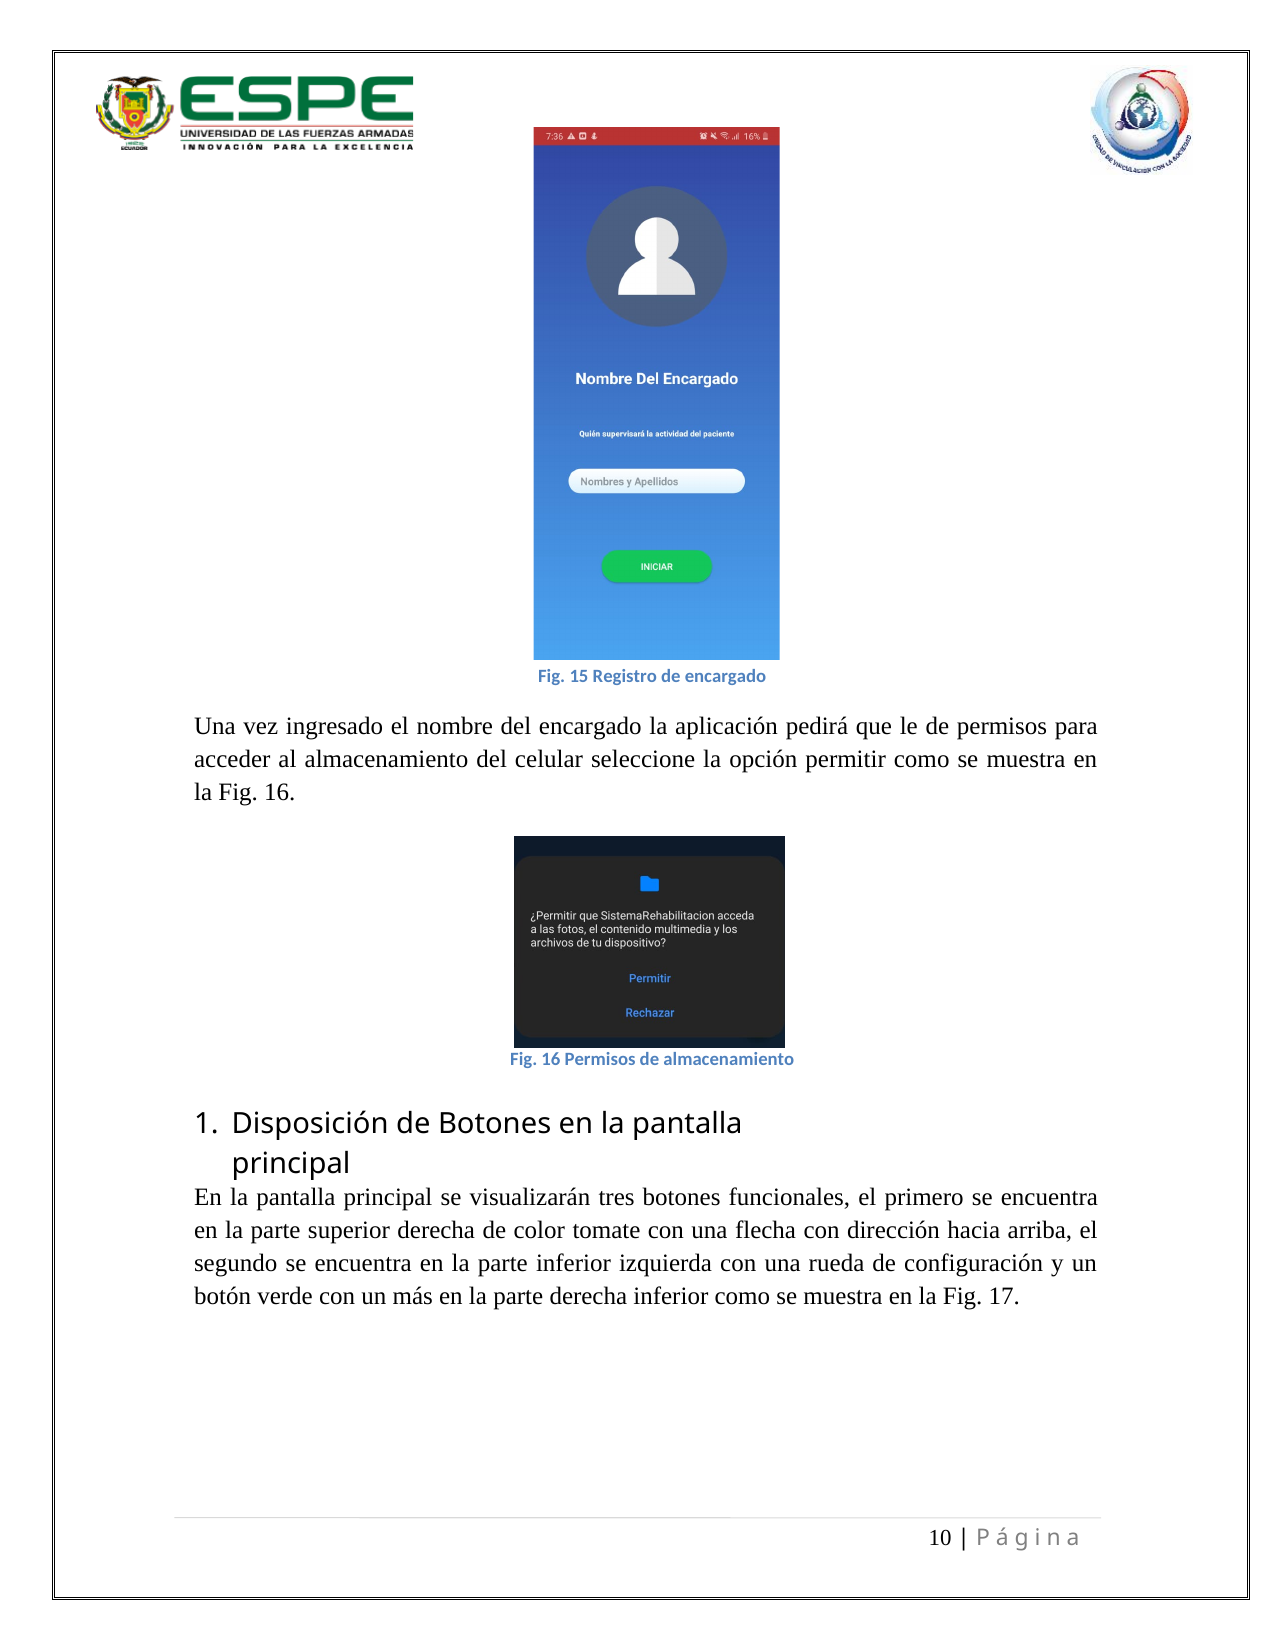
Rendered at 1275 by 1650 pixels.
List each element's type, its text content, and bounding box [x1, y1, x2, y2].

text Fig. 15 Registro de encargado [55, 664, 1247, 687]
picture [514, 836, 785, 1048]
picture [533, 127, 780, 660]
picture [96, 76, 414, 150]
text Fig. 16 Permisos de almacenamiento [55, 1047, 1247, 1070]
picture [1090, 65, 1194, 175]
text Una vez ingresado el nombre del encargado la aplicación pedirá que le de permisos para acceder al almacenamiento del celular seleccione la opción permitir como se muestra en la Fig. 16. [194, 711, 1098, 806]
subtitle Disposición de Botones en la pantalla principal [194, 1102, 861, 1182]
text En la pantalla principal se visualizarán tres botones funcionales, el primero se encuentra en la parte superior derecha de color tomate con una flecha con dirección hacia arriba, el segundo se encuentra en la parte inferior izquierda con una rueda de configuración y un botón verde con un más en la parte derecha inferior como se muestra en la Fig. 17. [194, 1182, 1098, 1309]
